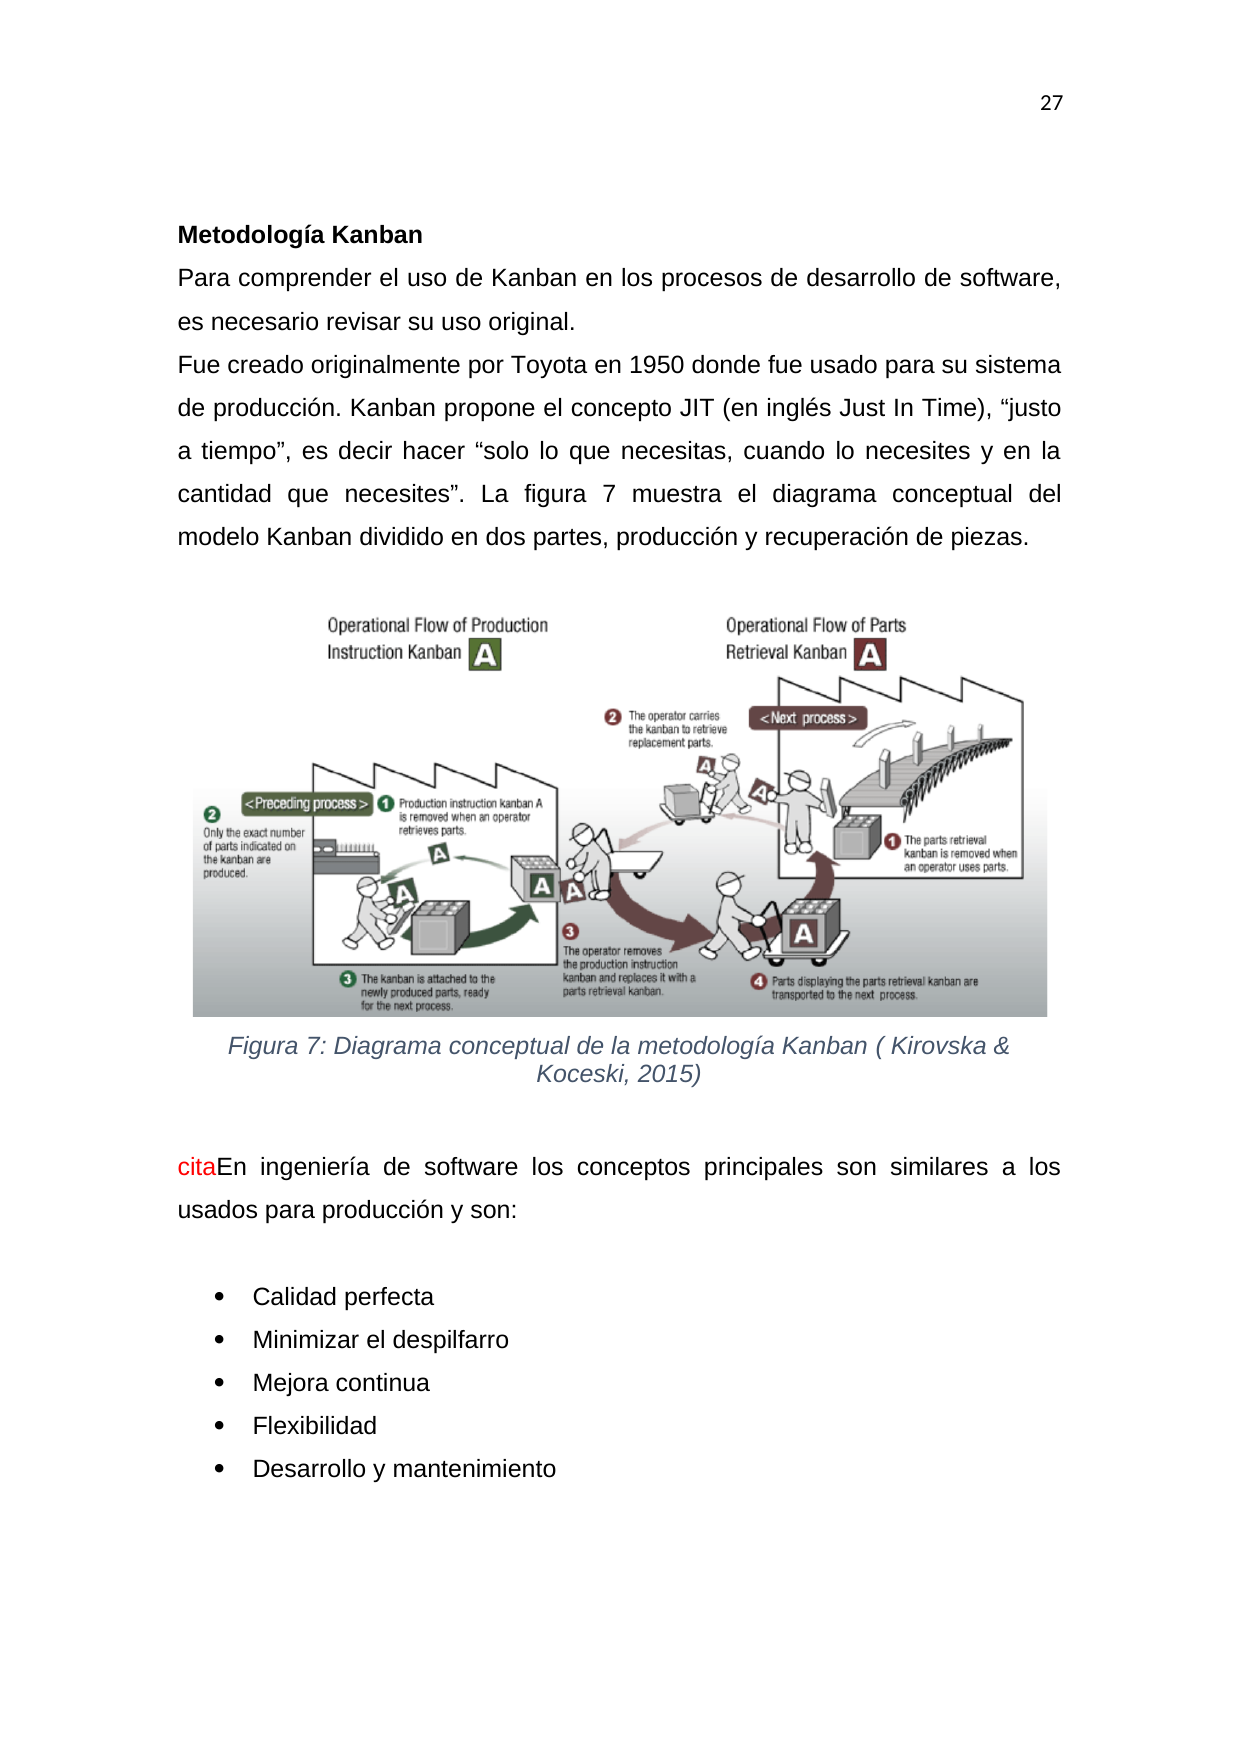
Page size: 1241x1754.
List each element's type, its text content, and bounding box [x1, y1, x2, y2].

subtitle Desarrollo y mantenimiento [215, 1454, 1063, 1483]
picture [192, 608, 1048, 1017]
subtitle Para comprender el uso de Kanban en los procesos de desarrollo de software, es necesario revisar su uso original. [177, 263, 1063, 335]
subtitle Mejora continua [215, 1368, 1063, 1397]
subtitle Fue creado originalmente por Toyota en 1950 donde fue usado para su sistema de producción. Kanban propone el concepto JIT (en inglés Just In Time), “justo a tiempo”, es decir hacer “solo lo que necesitas, cuando lo necesites y en la cantidad que necesites”. La figura 7 muestra el diagrama conceptual del modelo Kanban dividido en dos partes, producción y recuperación de piezas. [177, 350, 1063, 551]
subtitle citaEn ingeniería de software los conceptos principales son similares a los usados para producción y son: [177, 1152, 1063, 1224]
subtitle Calidad perfecta [215, 1282, 1063, 1310]
subtitle Metodología Kanban [177, 220, 1063, 249]
text Figura 7: Diagrama conceptual de la metodología Kanban [177, 1031, 1063, 1088]
subtitle Flexibilidad [215, 1411, 1063, 1440]
subtitle Minimizar el despilfarro [215, 1325, 1063, 1354]
